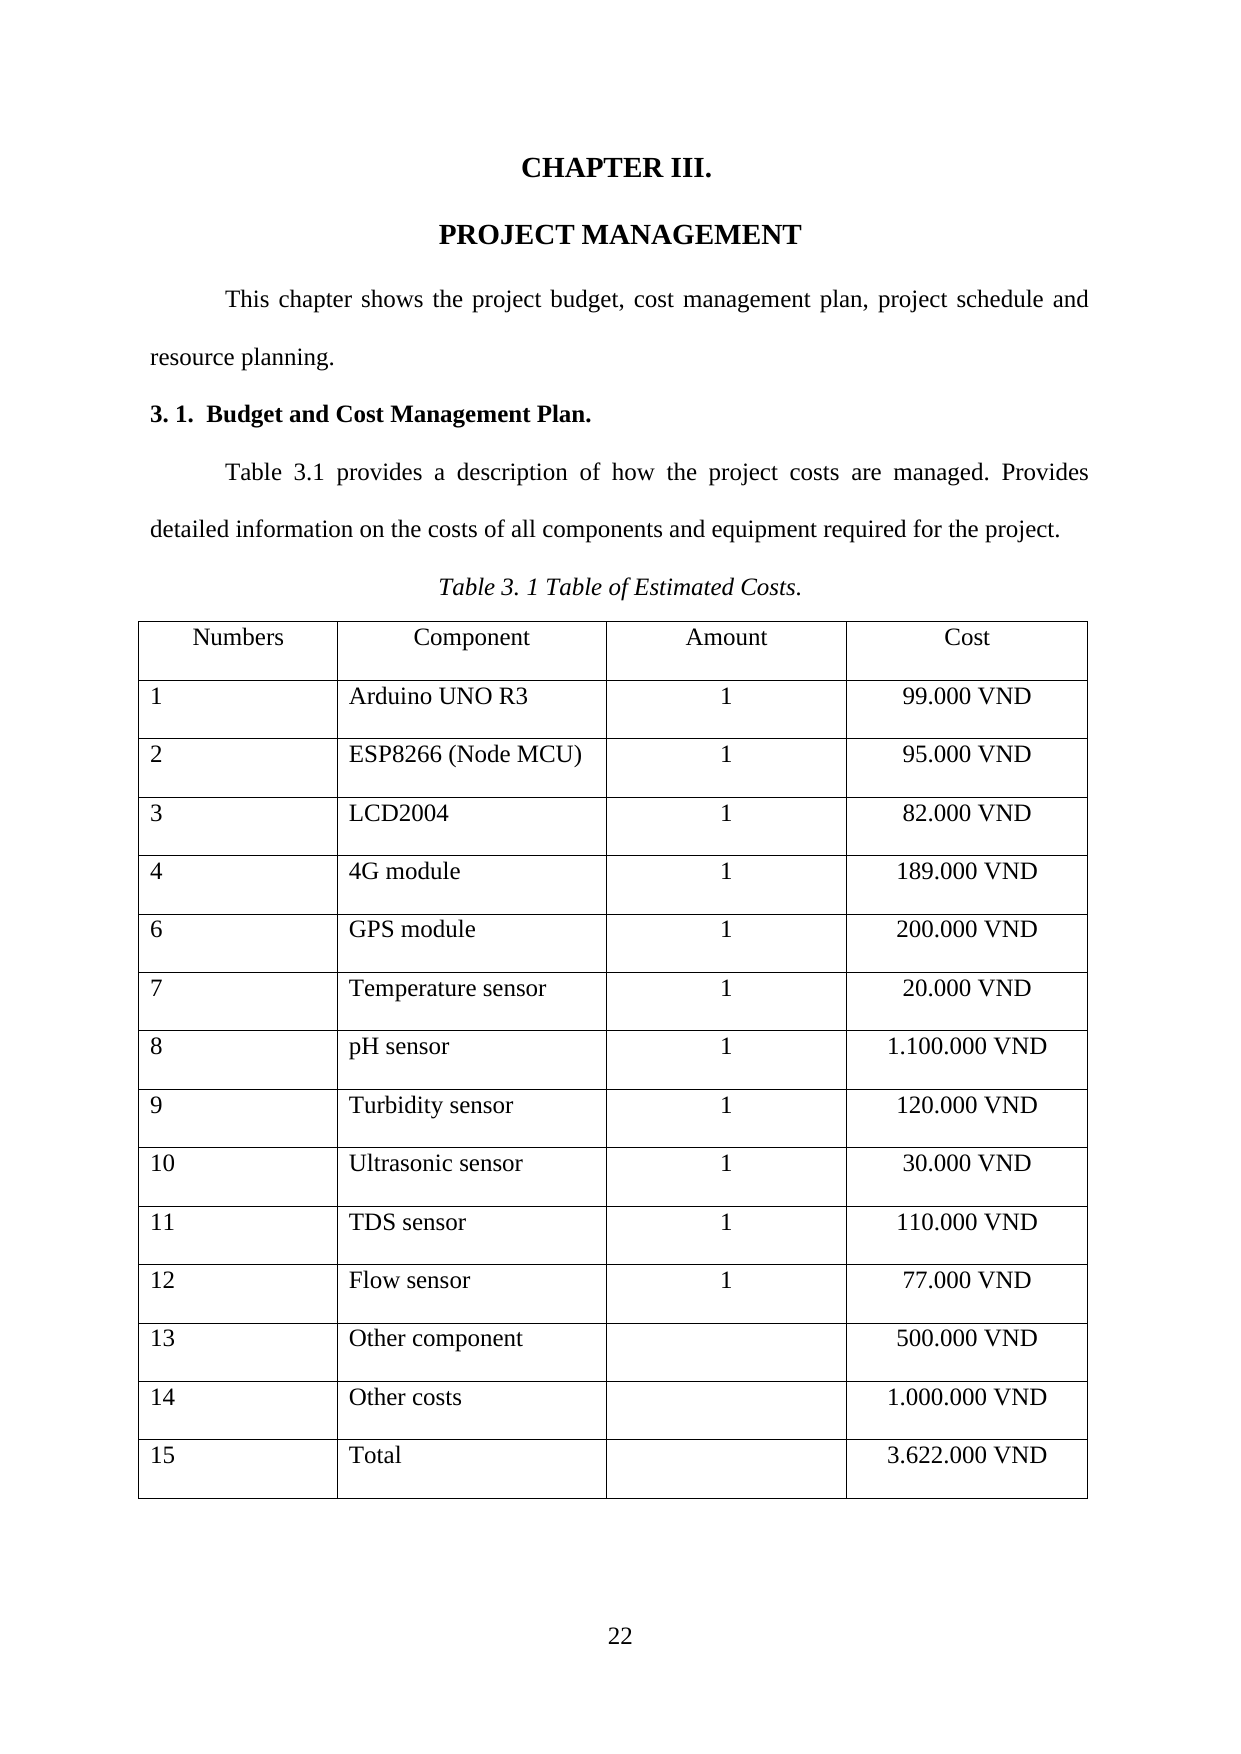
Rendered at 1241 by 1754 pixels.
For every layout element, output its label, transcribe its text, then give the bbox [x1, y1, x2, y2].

table_cell [607, 1382, 846, 1439]
table_cell Other component [338, 1324, 606, 1381]
table_cell 1 [607, 1207, 846, 1264]
table_cell Total [338, 1440, 606, 1498]
table_cell 1 [607, 856, 846, 913]
table_cell 20.000 VND [847, 973, 1087, 1030]
table_cell [607, 1440, 846, 1498]
table_cell 3.622.000 VND [847, 1440, 1087, 1498]
table_cell 95.000 VND [847, 739, 1087, 797]
table_cell Ultrasonic sensor [338, 1148, 606, 1206]
table_cell ESP8266 (Node MCU) [338, 739, 606, 797]
table_cell 1 [607, 1148, 846, 1206]
table_cell Other costs [338, 1382, 606, 1439]
table_cell 82.000 VND [847, 798, 1087, 855]
table_cell 120.000 VND [847, 1090, 1087, 1147]
table_cell 2 [139, 739, 337, 797]
table_cell 8 [139, 1031, 337, 1089]
table_cell 13 [139, 1324, 337, 1381]
table_cell 1 [607, 681, 846, 738]
table_cell 1 [607, 915, 846, 972]
table_cell GPS module [338, 915, 606, 972]
table_cell 14 [139, 1382, 337, 1439]
table_cell Turbidity sensor [338, 1090, 606, 1147]
table_header Amount [607, 622, 846, 680]
table_cell 99.000 VND [847, 681, 1087, 738]
table_cell 10 [139, 1148, 337, 1206]
table_cell 11 [139, 1207, 337, 1264]
table_cell 77.000 VND [847, 1265, 1087, 1322]
table_cell Arduino UNO R3 [338, 681, 606, 738]
text This chapter shows the project budget, cost management plan, project schedule and resource planning. [150, 284, 1090, 370]
table_cell Flow sensor [338, 1265, 606, 1322]
subtitle PROJECT MANAGEMENT [150, 150, 1090, 251]
table_cell 1 [607, 1090, 846, 1147]
table_cell LCD2004 [338, 798, 606, 855]
table_cell 189.000 VND [847, 856, 1087, 913]
table_cell 9 [139, 1090, 337, 1147]
table_cell 30.000 VND [847, 1148, 1087, 1206]
table_cell 7 [139, 973, 337, 1030]
table_cell 200.000 VND [847, 915, 1087, 972]
table_header Cost [847, 622, 1087, 680]
table_header Numbers [139, 622, 337, 680]
table_cell 12 [139, 1265, 337, 1322]
table_cell 15 [139, 1440, 337, 1498]
table_cell 1.100.000 VND [847, 1031, 1087, 1089]
table_cell 1 [607, 739, 846, 797]
table_cell pH sensor [338, 1031, 606, 1089]
table_cell Temperature sensor [338, 973, 606, 1030]
table_cell 4 [139, 856, 337, 913]
table_cell 1 [607, 1031, 846, 1089]
table_cell 110.000 VND [847, 1207, 1087, 1264]
table_cell TDS sensor [338, 1207, 606, 1264]
table_cell 3 [139, 798, 337, 855]
table_cell 1.000.000 VND [847, 1382, 1087, 1439]
table_cell [607, 1324, 846, 1381]
text Table 3.1 provides a description of how the project costs are managed. Provides detailed information on the costs of all components and equipment required for the project. [150, 457, 1090, 543]
table_cell 500.000 VND [847, 1324, 1087, 1381]
text Table 3. 1 Table of Estimated Costs. [150, 572, 1090, 600]
table_cell 1 [607, 973, 846, 1030]
table_cell 4G module [338, 856, 606, 913]
table_cell 1 [139, 681, 337, 738]
table_cell 6 [139, 915, 337, 972]
table_cell 1 [607, 1265, 846, 1322]
table_cell 1 [607, 798, 846, 855]
subtitle Budget and Cost Management Plan. [150, 399, 1090, 428]
table_header Component [338, 622, 606, 680]
